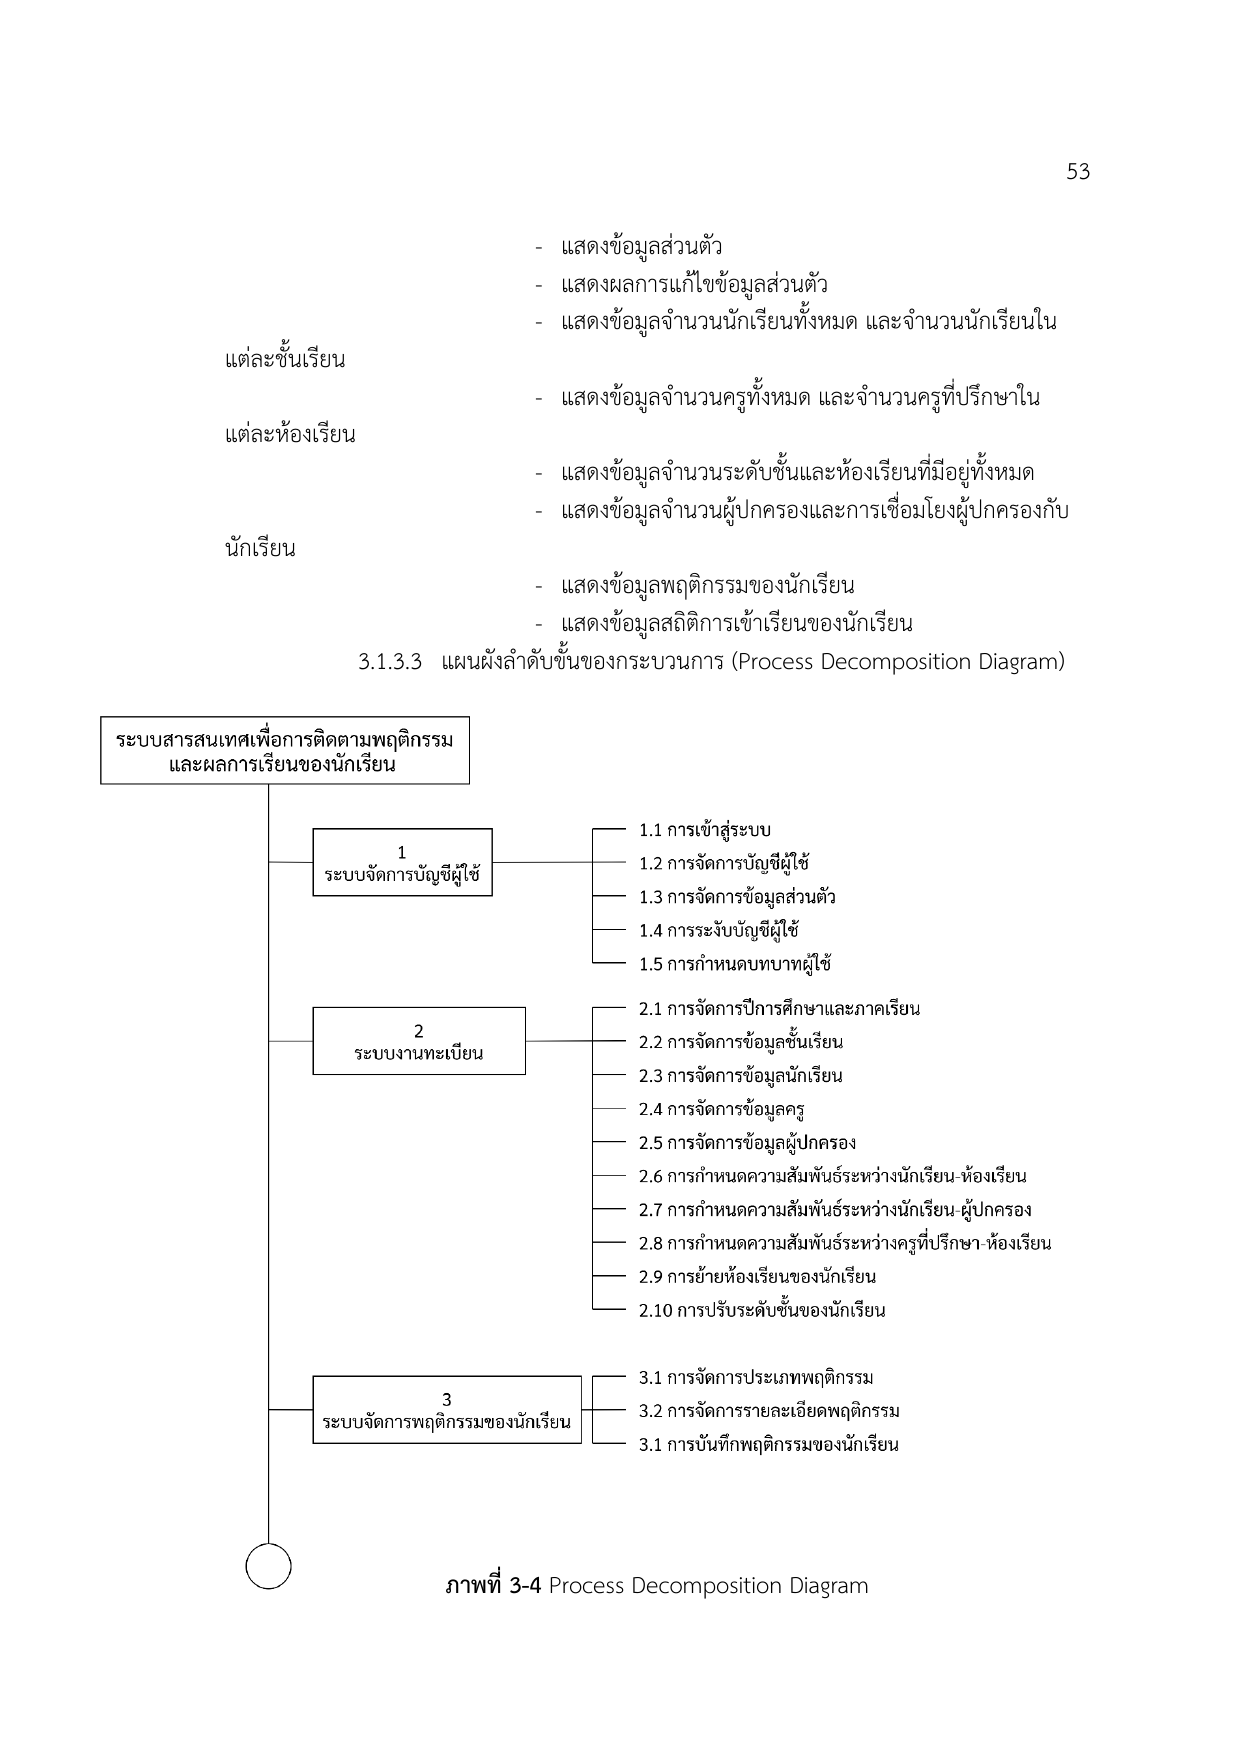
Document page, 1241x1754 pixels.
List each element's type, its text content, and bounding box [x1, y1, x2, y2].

text -**แสดงข้อมูลจำนวนผู้ปกครองและการเชื่อมโยงผู้ปกครองกับนักเรียน [225, 489, 1090, 564]
text -**แสดงข้อมูลจำนวนนักเรียนทั้งหมด และจำนวนนักเรียนในแต่ละชั้นเรียน [225, 300, 1090, 376]
picture [89, 705, 1151, 1600]
text -**แสดงผลการแก้ไขข้อมูลส่วนตัว [225, 263, 1090, 300]
text -**แสดงข้อมูลส่วนตัว [225, 225, 1090, 263]
text -**แสดงข้อมูลจำนวนครูทั้งหมด และจำนวนครูที่ปรึกษาในแต่ละห้องเรียน [225, 376, 1090, 451]
text -**แสดงข้อมูลจำนวนระดับชั้นและห้องเรียนที่มีอยู่ทั้งหมด [225, 451, 1090, 489]
text -**แสดงข้อมูลพฤติกรรมของนักเรียน [225, 564, 1090, 602]
text 3.1.3.3**แผนผังลำดับขั้นของกระบวนการ (Process Decomposition Diagram) [225, 640, 1090, 677]
text -**แสดงข้อมูลสถิติการเข้าเรียนของนักเรียน [225, 602, 1090, 640]
